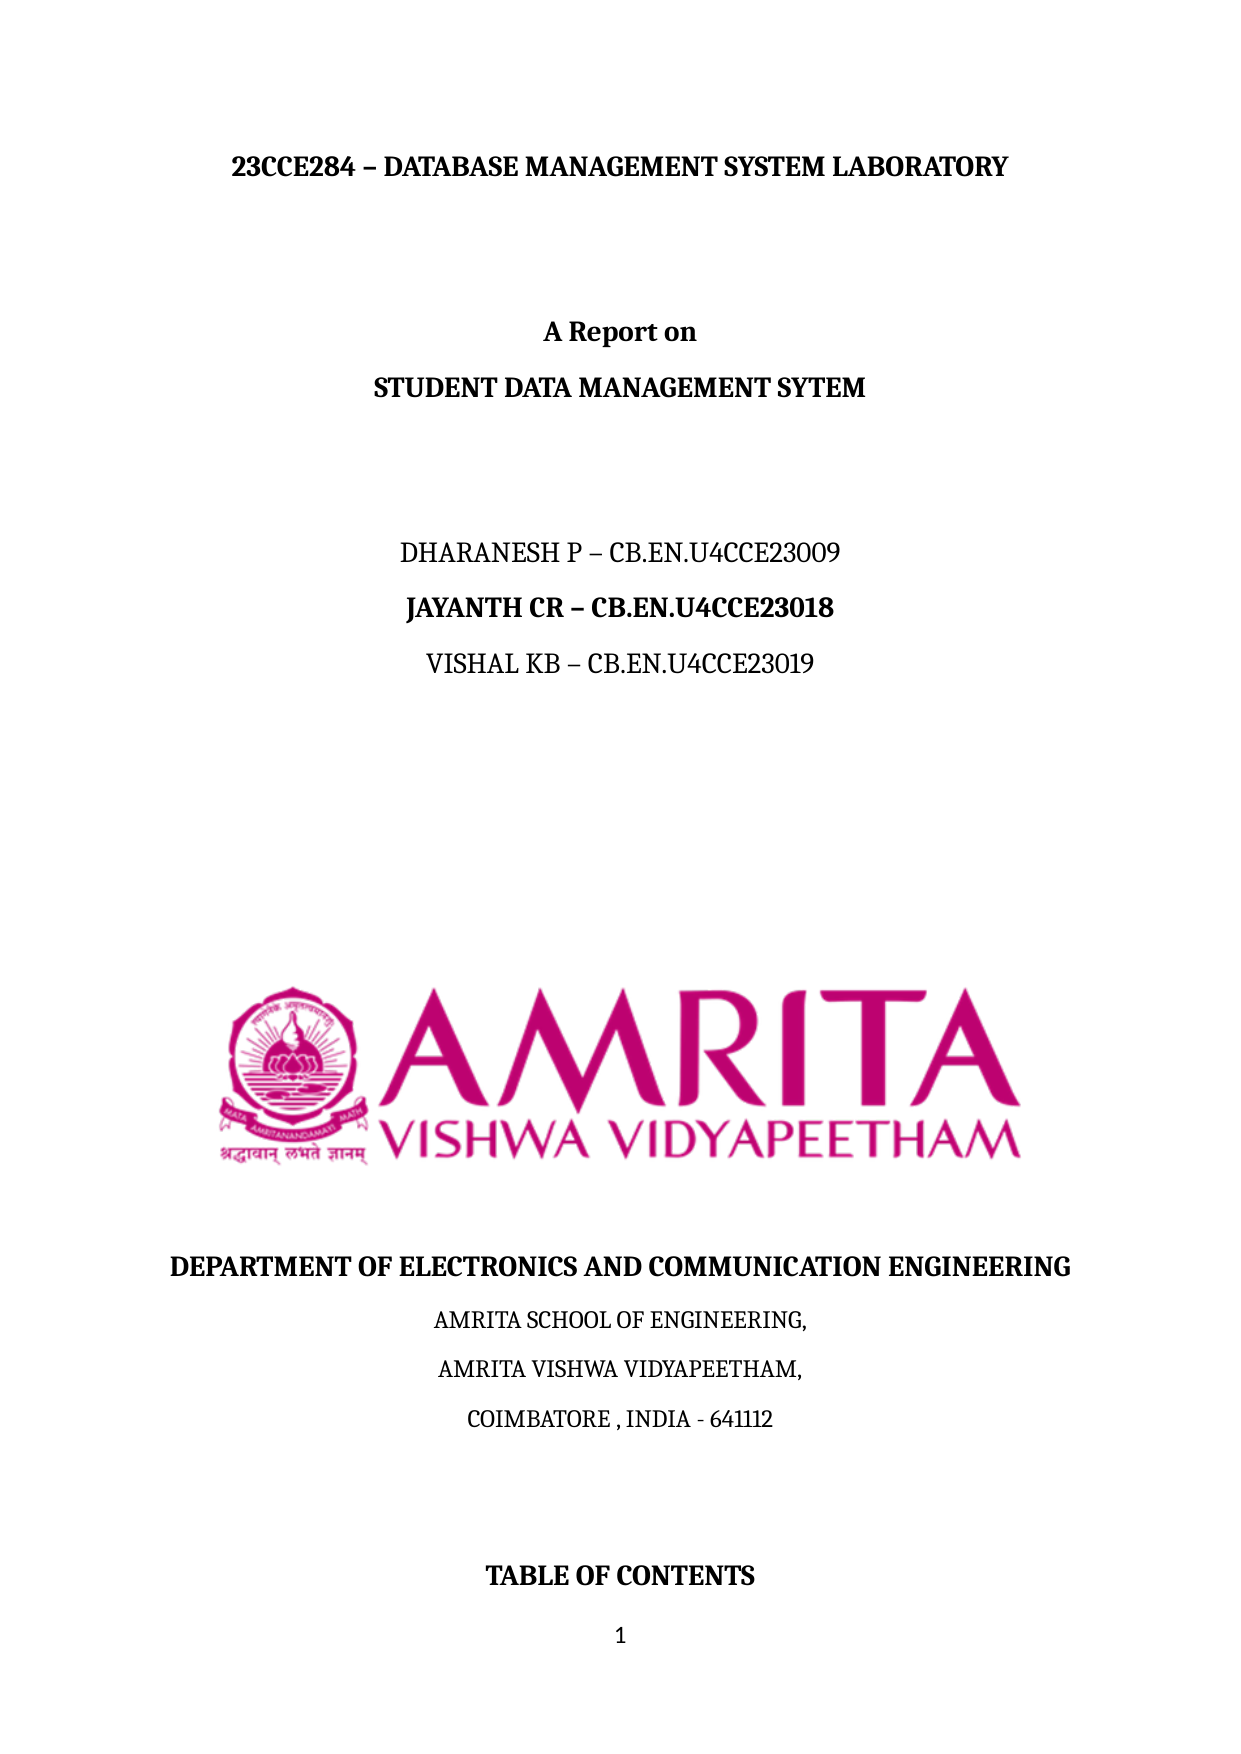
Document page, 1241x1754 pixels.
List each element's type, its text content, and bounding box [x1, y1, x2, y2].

text DEPARTMENT OF ELECTRONICS AND COMMUNICATION ENGINEERING [150, 1250, 1090, 1284]
text 23CCE284 – DATABASE MANAGEMENT SYSTEM LABORATORY [150, 150, 1090, 183]
text TABLE OF CONTENTS [150, 1559, 1090, 1593]
text STUDENT DATA MANAGEMENT SYTEM [150, 371, 1090, 404]
text COIMBATORE , INDIA - 641112 [150, 1405, 1090, 1434]
text AMRITA SCHOOL OF ENGINEERING, [150, 1306, 1090, 1334]
text JAYANTH CR – CB.EN.U4CCE23018 [150, 592, 1090, 625]
text A Report on [150, 316, 1090, 349]
text DHARANESH P – CB.EN.U4CCE23009 [150, 536, 1090, 570]
text AMRITA VISHWA VIDYAPEETHAM, [150, 1355, 1090, 1384]
text VISHAL KB – CB.EN.U4CCE23019 [150, 647, 1090, 680]
picture [210, 922, 1030, 1230]
